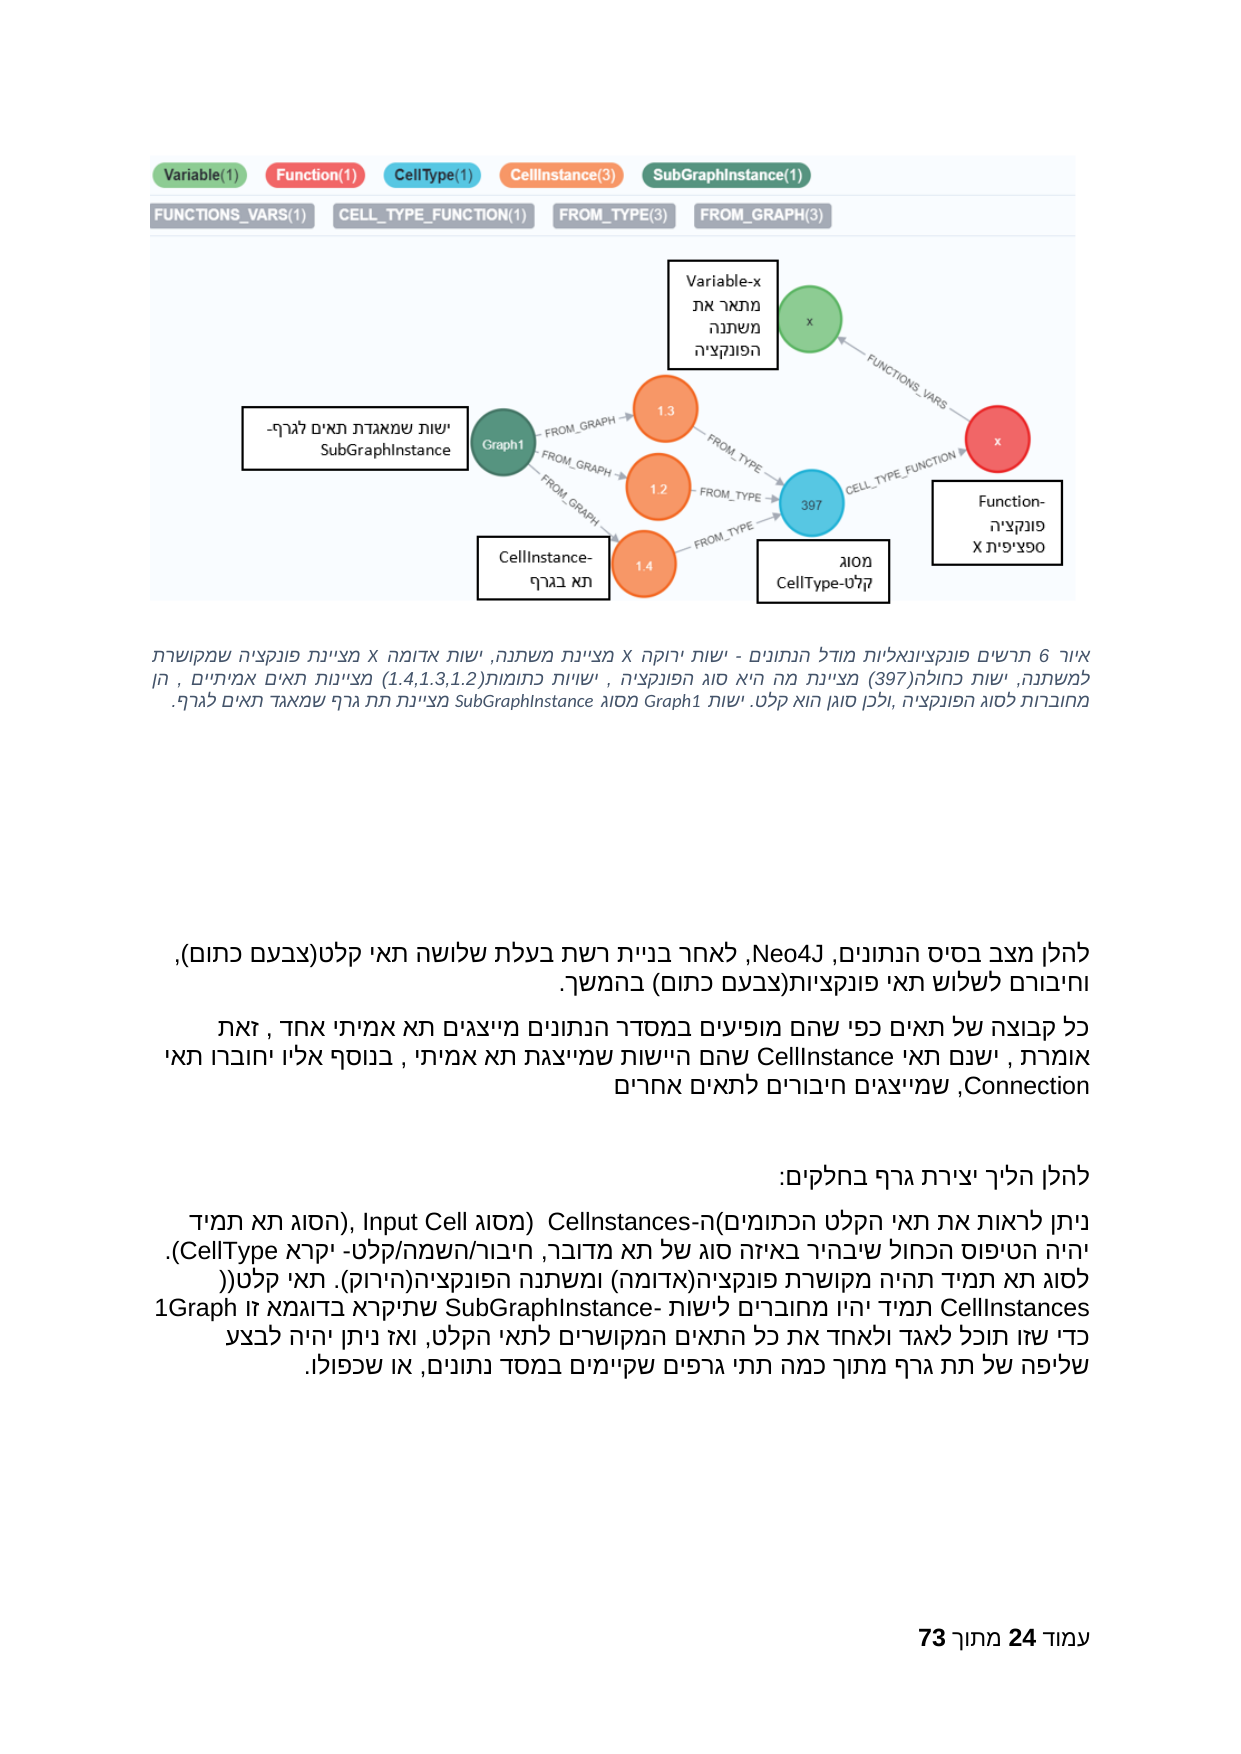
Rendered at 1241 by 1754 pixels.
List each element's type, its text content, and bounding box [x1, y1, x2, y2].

text להלן מצב בסיס הנתונים, Neo4J, לאחר בניית רשת בעלת שלושה תאי קלט(צבעם כתום), וחיבורם לשלוש תאי פונקציות(צבעם כתום) בהמשך. [150, 939, 1090, 997]
text איור 6 תרשים פונקציונאליות מודל הנתונים - ישות ירוקה X מציינת משתנה, ישות אדומה X מציינת פונקציה שמקושרת למשתנה, ישות כחולה(397) מציינת מה היא סוג הפונקציה , ישויות כתומות(1.4,1.3,1.2) מציינות תאים אמיתיים , הן מחוברות לסוג הפונקציה ,ולכן סוגן הוא קלט. ישות Graph1 מסוג SubGraphInstance מציינת תת גרף שמאגד תאים לגרף. [150, 645, 1090, 712]
picture [150, 150, 1090, 633]
text להלן הליך יצירת גרף בחלקים: [150, 1162, 1090, 1190]
text כל קבוצה של תאים כפי שהם מופיעים במסדר הנתונים מייצגים תא אמיתי אחד , זאת אומרת , ישנם תאי CellInstance שהם היישות שמייצגת תא אמיתי , בנוסף אליו יחוברו תאי Connection, שמייצגים חיבורים לתאים אחרים [150, 1013, 1090, 1099]
text ניתן לראות את תאי הקלט הכתומים)ה-Cellnstances (מסוג Input Cell ,(הסוג תא תמיד יהיה הטיפוס הכחול שיבהיר באיזה סוג של תא מדובר, חיבור/השמה/קלט- יקרא CellType).לסוג תא תמיד תהיה מקושרת פונקציה(אדומה) ומשתנה הפונקציה(הירוק). תאי קלט((CellInstances תמיד יהיו מחוברים לישות -SubGraphInstance שתיקרא בדוגמא זו 1Graph כדי שזו תוכל לאגד ולאחד את כל התאים המקושרים לתאי הקלט, ואז ניתן יהיה לבצע שליפה של תת גרף מתוך כמה תתי גרפים שקיימים במסד נתונים, או שכפולו. [150, 1207, 1090, 1379]
